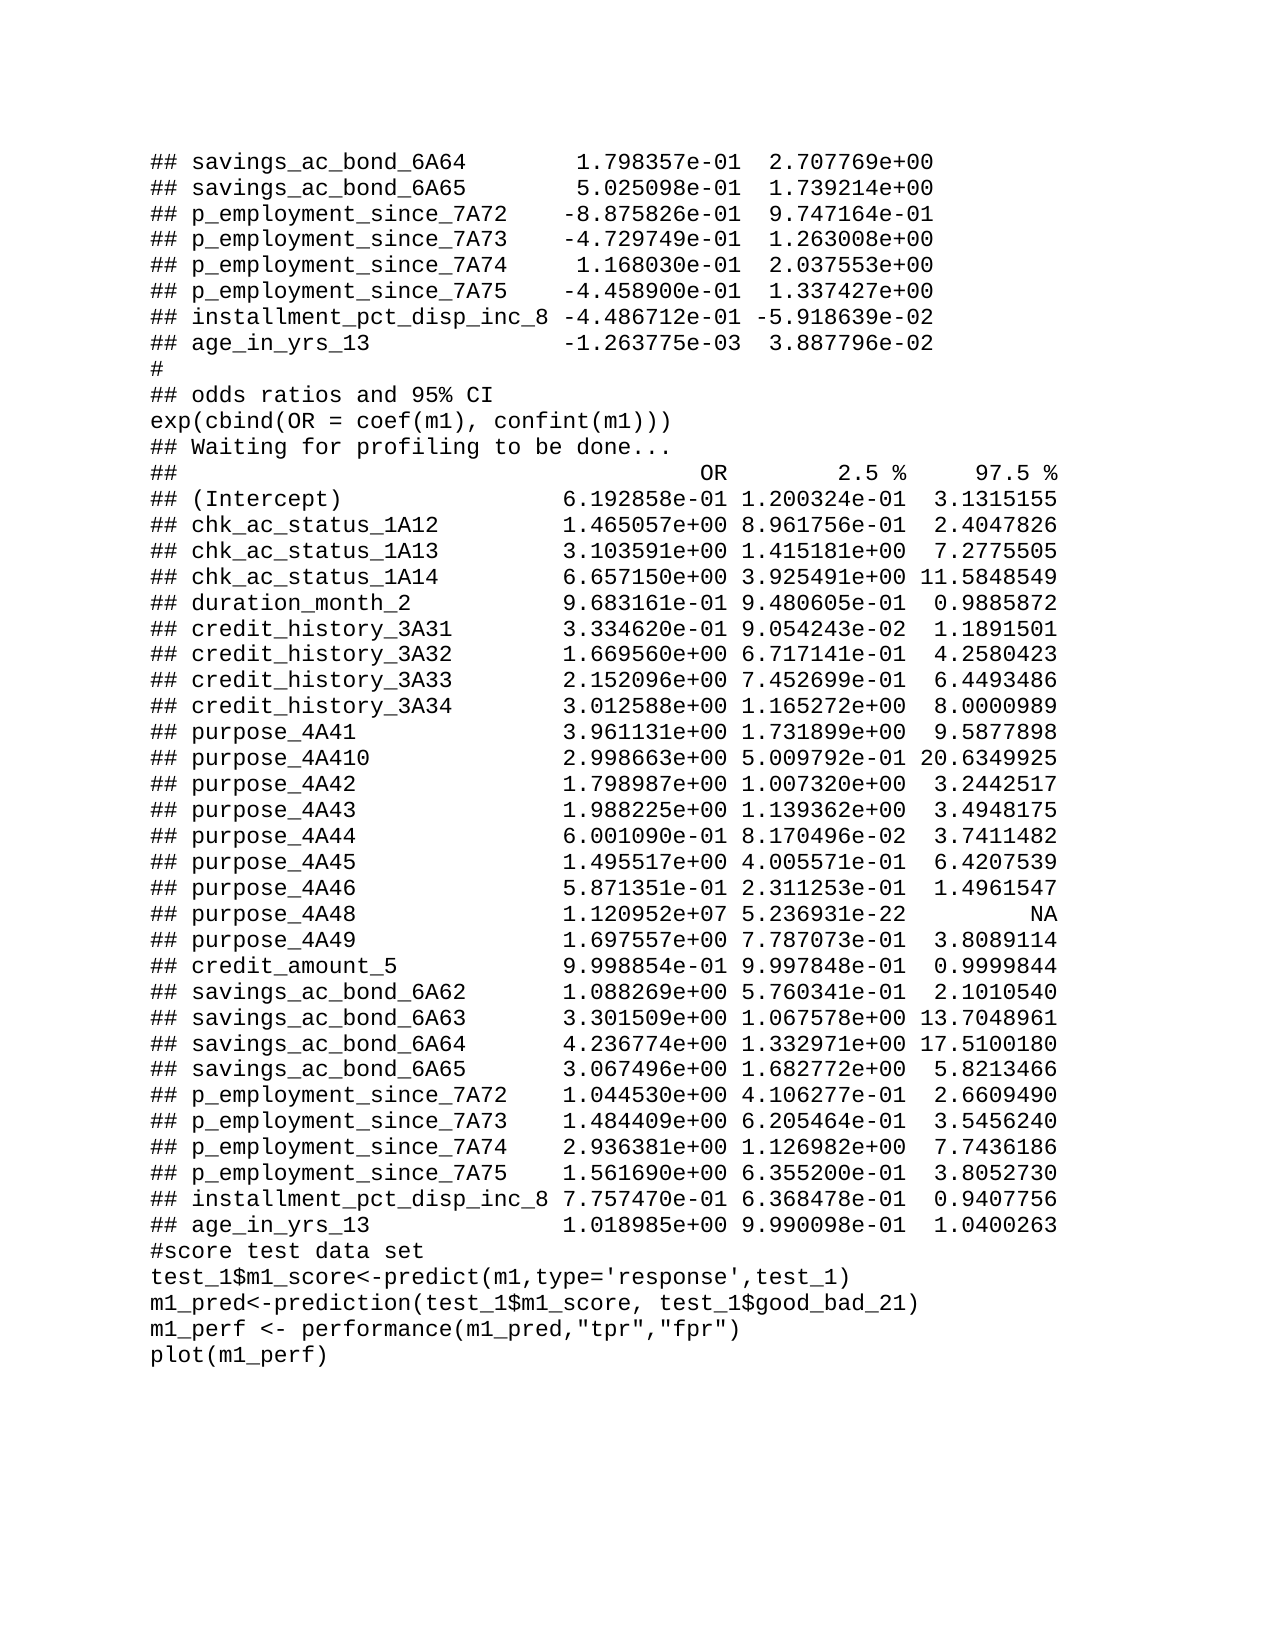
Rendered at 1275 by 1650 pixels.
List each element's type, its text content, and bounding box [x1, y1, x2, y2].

text # ## odds ratios and 95% CI exp(cbind(OR = coef(m1), confint(m1))) [150, 357, 1125, 435]
text ## Waiting for profiling to be done... [150, 435, 1125, 461]
text ## OR 2.5 % 97.5 % ## (Intercept) 6.192858e-01 1.200324e-01 3.1315155 ## chk_ac_status_1A12 1.465057e+00 8.961756e-01 2.4047826 ## chk_ac_status_1A13 3.103591e+00 1.415181e+00 7.2775505 ## chk_ac_status_1A14 6.657150e+00 3.925491e+00 11.5848549 ## duration_month_2 9.683161e-01 9.480605e-01 0.9885872 ## credit_history_3A31 3.334620e-01 9.054243e-02 1.1891501 ## credit_history_3A32 1.669560e+00 6.717141e-01 4.2580423 ## credit_history_3A33 2.152096e+00 7.452699e-01 6.4493486 ## credit_history_3A34 3.012588e+00 1.165272e+00 8.0000989 ## purpose_4A41 3.961131e+00 1.731899e+00 9.5877898 ## purpose_4A410 2.998663e+00 5.009792e-01 20.6349925 ## purpose_4A42 1.798987e+00 1.007320e+00 3.2442517 ## purpose_4A43 1.988225e+00 1.139362e+00 3.4948175 ## purpose_4A44 6.001090e-01 8.170496e-02 3.7411482 ## purpose_4A45 1.495517e+00 4.005571e-01 6.4207539 ## purpose_4A46 5.871351e-01 2.311253e-01 1.4961547 ## purpose_4A48 1.120952e+07 5.236931e-22 NA ## purpose_4A49 1.697557e+00 7.787073e-01 3.8089114 ## credit_amount_5 9.998854e-01 9.997848e-01 0.9999844 ## savings_ac_bond_6A62 1.088269e+00 5.760341e-01 2.1010540 ## savings_ac_bond_6A63 3.301509e+00 1.067578e+00 13.7048961 ## savings_ac_bond_6A64 4.236774e+00 1.332971e+00 17.5100180 ## savings_ac_bond_6A65 3.067496e+00 1.682772e+00 5.8213466 ## p_employment_since_7A72 1.044530e+00 4.106277e-01 2.6609490 ## p_employment_since_7A73 1.484409e+00 6.205464e-01 3.5456240 ## p_employment_since_7A74 2.936381e+00 1.126982e+00 7.7436186 ## p_employment_since_7A75 1.561690e+00 6.355200e-01 3.8052730 ## installment_pct_disp_inc_8 7.757470e-01 6.368478e-01 0.9407756 ## age_in_yrs_13 1.018985e+00 9.990098e-01 1.0400263 [150, 461, 1125, 1239]
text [150, 150, 1125, 357]
text #score test data set test_1$m1_score<-predict(m1,type='response',test_1) m1_pred<-prediction(test_1$m1_score, test_1$good_bad_21) m1_perf <- performance(m1_pred,"tpr","fpr") plot(m1_perf) [150, 1239, 1125, 1369]
